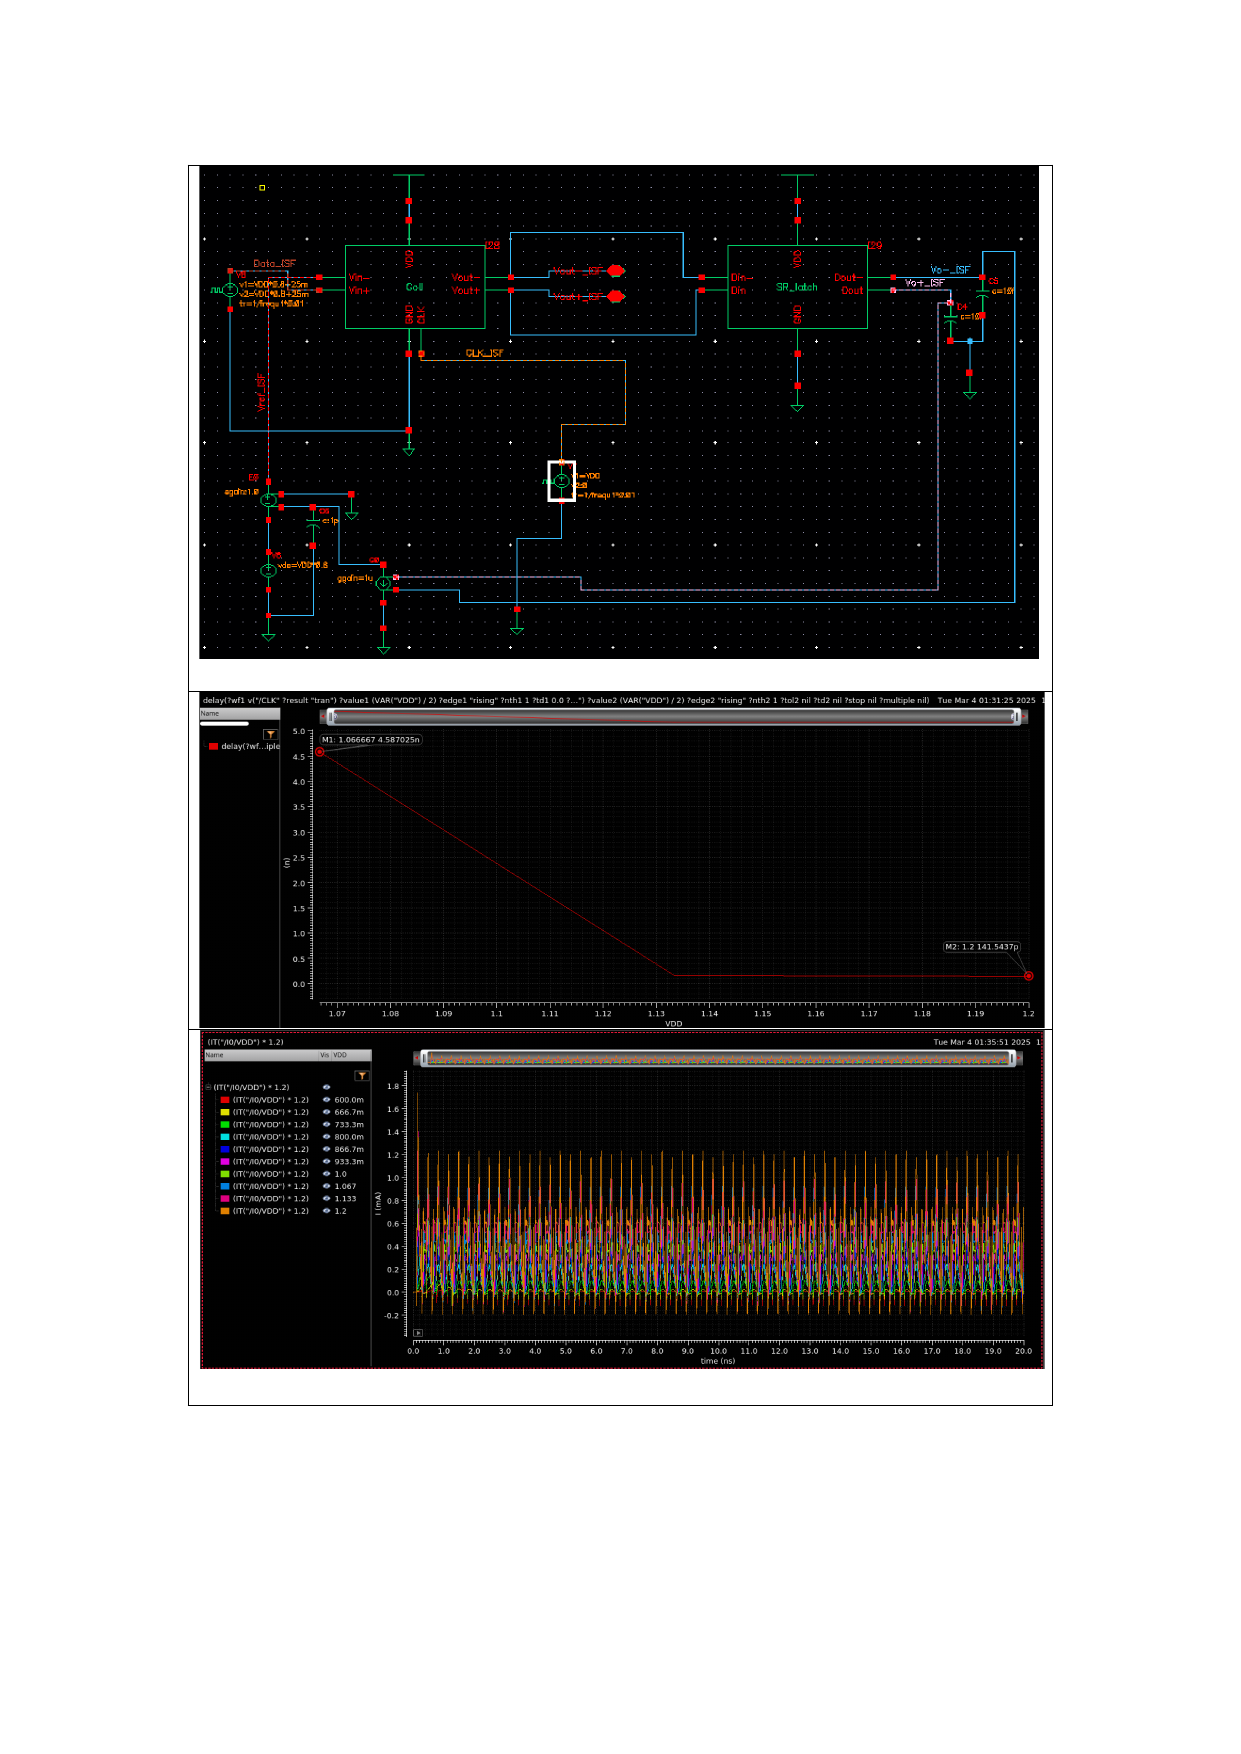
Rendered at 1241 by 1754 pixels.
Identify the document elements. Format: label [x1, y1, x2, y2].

picture [199, 691, 1045, 1028]
picture [199, 165, 1039, 659]
table_cell [189, 1030, 1052, 1405]
table_header [189, 166, 1052, 691]
picture [199, 1030, 1045, 1369]
table_cell [189, 692, 1052, 1029]
